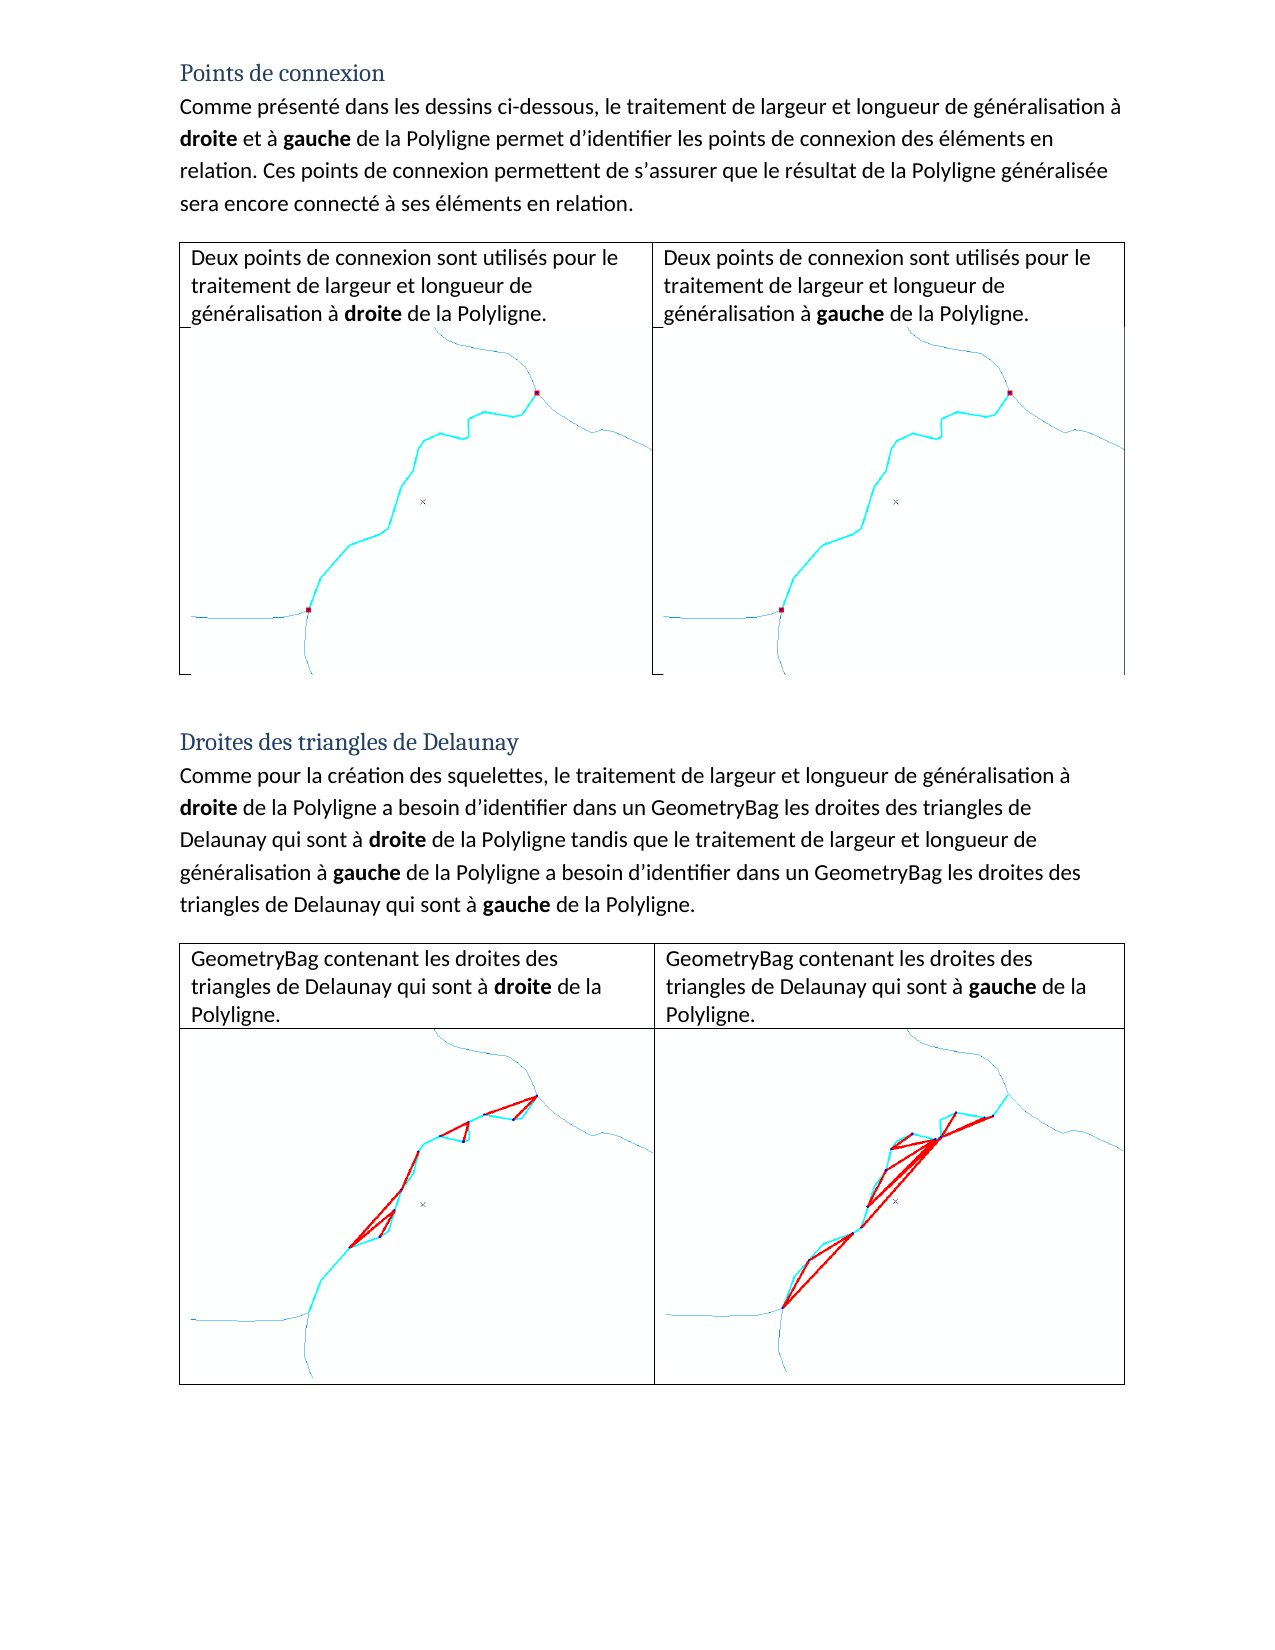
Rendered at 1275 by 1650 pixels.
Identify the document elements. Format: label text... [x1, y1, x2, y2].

table_cell [655, 1029, 1124, 1384]
table_header GeometryBag contenant les droites des triangles de Delaunay qui sont à gauche de la Polyligne. [655, 944, 1124, 1028]
table_cell [653, 328, 663, 674]
picture [190, 327, 652, 675]
table_header Deux points de connexion sont utilisés pour le traitement de largeur et longueur de généralisation à gauche de la Polyligne. [653, 243, 1124, 327]
table_header GeometryBag contenant les droites des triangles de Delaunay qui sont à droite de la Polyligne. [180, 944, 654, 1028]
picture [663, 327, 1125, 675]
table_header Deux points de connexion sont utilisés pour le traitement de largeur et longueur de généralisation à droite de la Polyligne. [180, 243, 652, 327]
subtitle Droites des triangles de Delaunay [150, 728, 1125, 757]
picture [190, 1029, 654, 1378]
table_cell [180, 1029, 654, 1384]
text Comme pour la création des squelettes, le traitement de largeur et longueur de généralisation à droite de la Polyligne a besoin d’identifier dans un GeometryBag les droites des triangles de Delaunay qui sont à droite de la Polyligne tandis que le traitement de largeur et longueur de généralisation à gauche de la Polyligne a besoin d’identifier dans un GeometryBag les droites des triangles de Delaunay qui sont à gauche de la Polyligne. [179, 761, 1125, 918]
picture [665, 1029, 1124, 1372]
subtitle Points de connexion [150, 59, 1125, 88]
table_cell [180, 328, 190, 674]
text Comme présenté dans les dessins ci-dessous, le traitement de largeur et longueur de généralisation à droite et à gauche de la Polyligne permet d’identifier les points de connexion des éléments en relation. Ces points de connexion permettent de s’assurer que le résultat de la Polyligne généralisée sera encore connecté à ses éléments en relation. [179, 92, 1125, 217]
